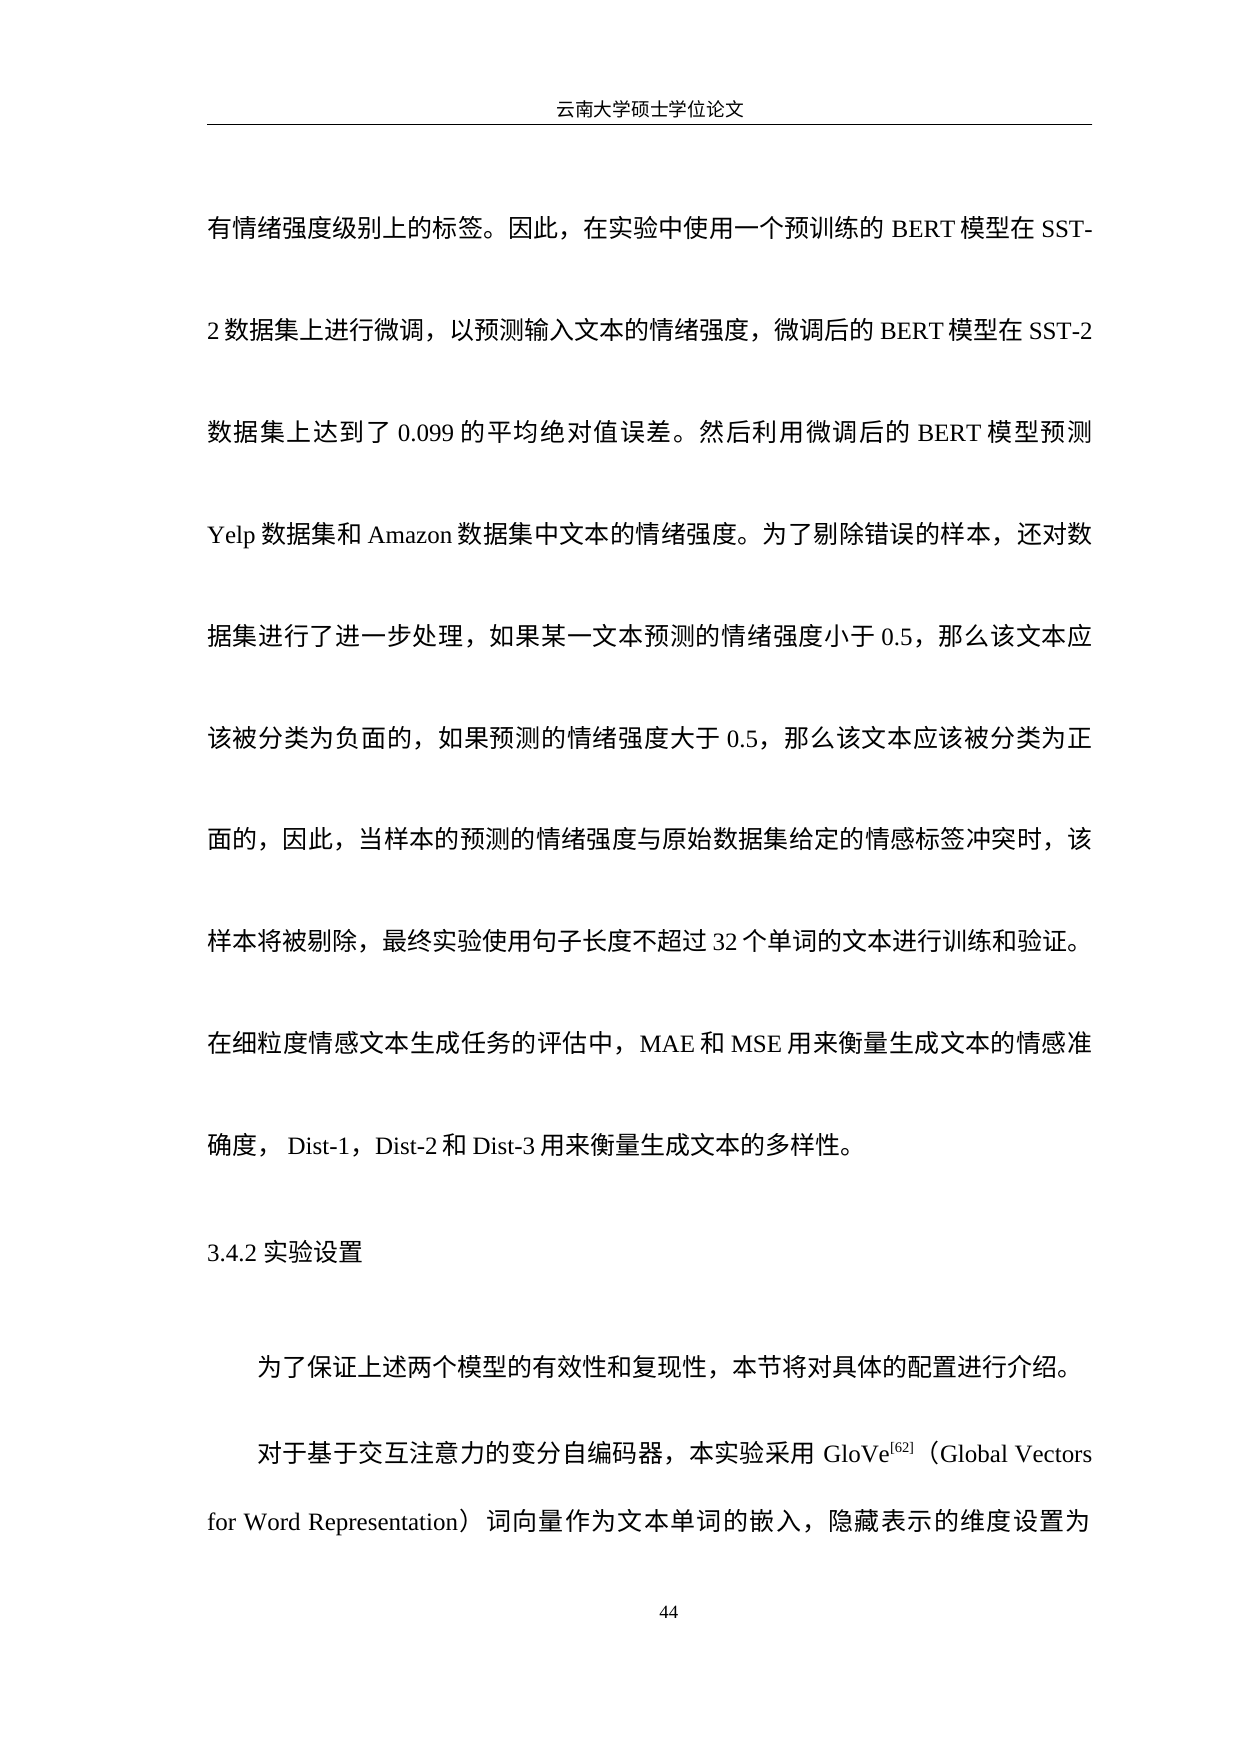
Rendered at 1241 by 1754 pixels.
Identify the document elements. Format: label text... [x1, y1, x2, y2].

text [207, 193, 1092, 1178]
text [207, 1418, 1092, 1554]
text 为了保证上述两个模型的有效性和复现性，本节将对具体的配置进行介绍。 [207, 1332, 1092, 1400]
text 3.4.2 实验设置 [207, 1217, 1092, 1284]
